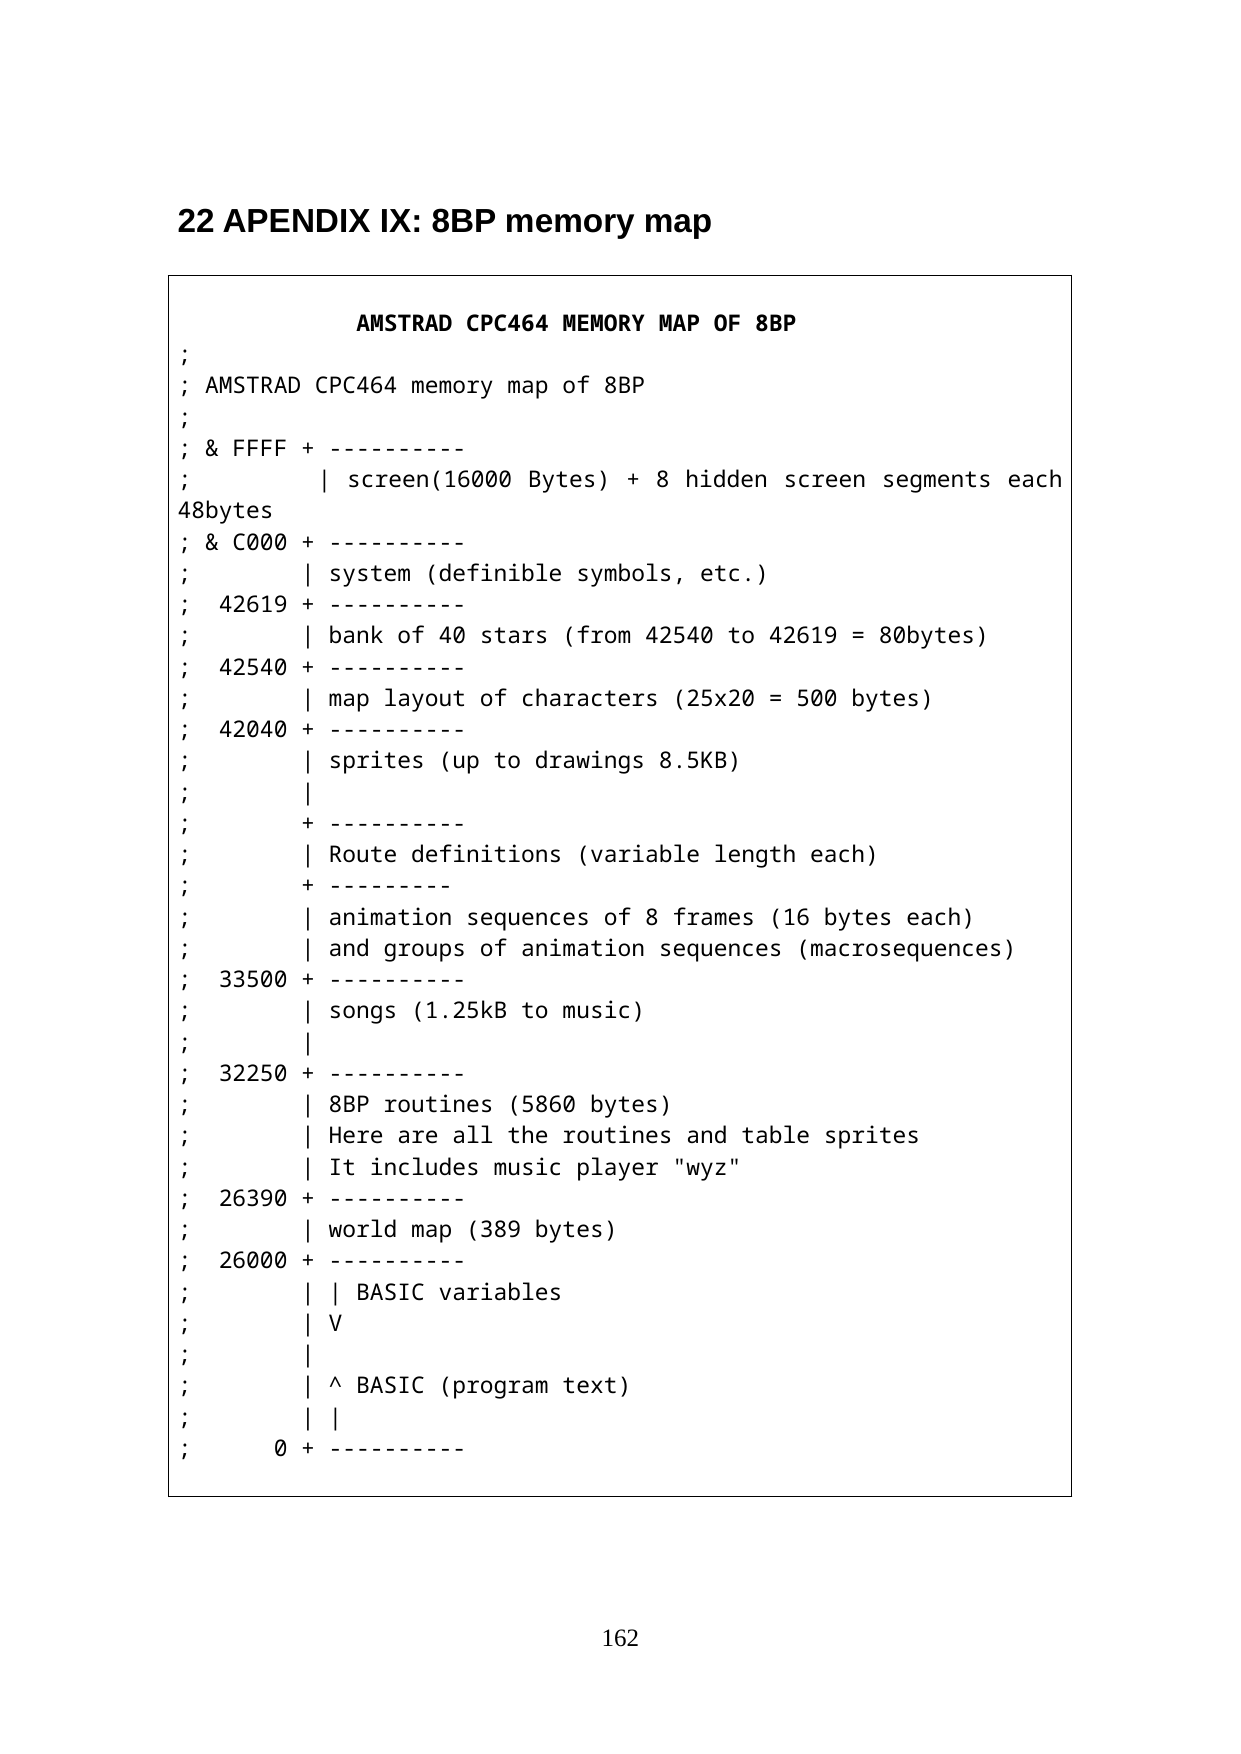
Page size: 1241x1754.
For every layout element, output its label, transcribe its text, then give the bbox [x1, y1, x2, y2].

text ; & C000 + ---------- [177, 525, 1063, 557]
text ; | [177, 1338, 1063, 1369]
text ; | screen(16000 Bytes) + 8 hidden screen segments each 48bytes [177, 463, 1063, 525]
text ; | | [177, 1400, 1063, 1432]
text ; | Here are all the routines and table sprites [177, 1119, 1063, 1150]
subtitle APENDIX IX: 8BP memory map [177, 201, 1063, 240]
text ; | bank of 40 stars (from 42540 to 42619 = 80bytes) [177, 619, 1063, 650]
text ; | world map (389 bytes) [177, 1213, 1063, 1244]
text ; | system (definible symbols, etc.) [177, 557, 1063, 588]
text ; [177, 400, 1063, 432]
text ; 32250 + ---------- [177, 1057, 1063, 1088]
text ; + ---------- [177, 807, 1063, 838]
text ; | songs (1.25kB to music) [177, 994, 1063, 1025]
text ; [177, 338, 1063, 369]
text ; | ^ BASIC (program text) [177, 1369, 1063, 1400]
text ; | map layout of characters (25x20 = 500 bytes) [177, 682, 1063, 713]
text ; 42619 + ---------- [177, 588, 1063, 619]
text ; | | BASIC variables [177, 1275, 1063, 1307]
text ; & FFFF + ---------- [177, 432, 1063, 463]
text ; | [177, 775, 1063, 807]
text ; | and groups of animation sequences (macrosequences) [177, 932, 1063, 963]
text ; 26000 + ---------- [177, 1244, 1063, 1275]
text ; 33500 + ---------- [177, 963, 1063, 994]
text AMSTRAD CPC464 MEMORY MAP OF 8BP [177, 307, 1063, 338]
text ; | V [177, 1307, 1063, 1338]
text ; AMSTRAD CPC464 memory map of 8BP [177, 369, 1063, 400]
text ; 42540 + ---------- [177, 650, 1063, 682]
text ; 26390 + ---------- [177, 1182, 1063, 1213]
text ; | 8BP routines (5860 bytes) [177, 1088, 1063, 1119]
text ; 42040 + ---------- [177, 713, 1063, 744]
text ; + --------- [177, 869, 1063, 900]
text ; | animation sequences of 8 frames (16 bytes each) [177, 900, 1063, 932]
text ; | Route definitions (variable length each) [177, 838, 1063, 869]
text ; | sprites (up to drawings 8.5KB) [177, 744, 1063, 775]
text ; 0 + ---------- [177, 1432, 1063, 1463]
text ; | [177, 1025, 1063, 1057]
text ; | It includes music player "wyz" [177, 1150, 1063, 1182]
